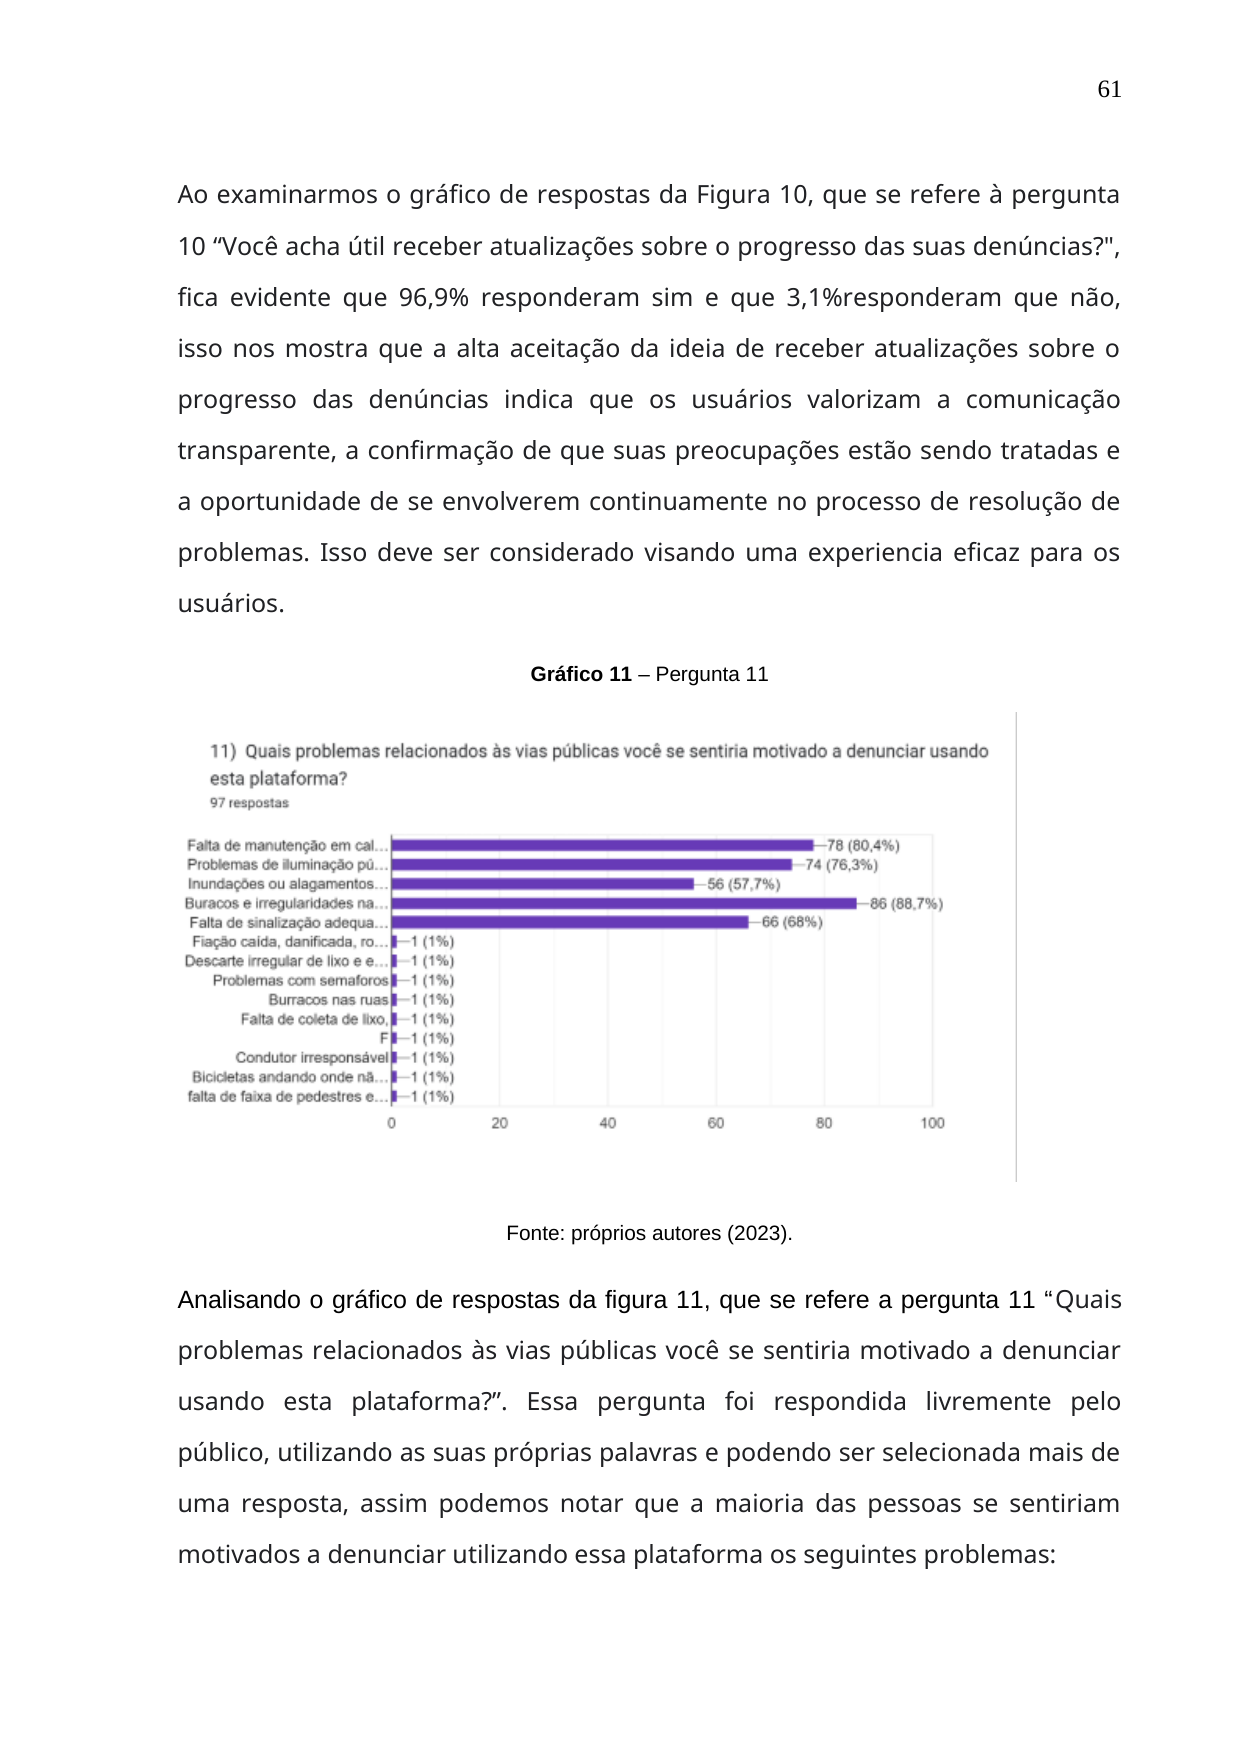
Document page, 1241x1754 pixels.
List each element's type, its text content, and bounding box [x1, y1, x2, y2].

picture [183, 712, 1018, 1182]
text Analisando o gráfico de respostas da figura 11, que se refere a pergunta 11 “Quais problemas relacionados às vias públicas você se sentiria motivado a denunciar usando esta plataforma?”. Essa pergunta foi respondida livremente pelo público, utilizando as suas próprias palavras e podendo ser selecionada mais de uma resposta, assim podemos notar que a maioria das pessoas se sentiriam motivados a denunciar utilizando essa plataforma os seguintes problemas: [177, 1281, 1122, 1571]
text Fonte: próprios autores (2023). [177, 1221, 1122, 1244]
text Ao examinarmos o gráfico de respostas da Figura 10, que se refere à pergunta 10 “Você acha útil receber atualizações sobre o progresso das suas denúncias?", fica evidente que 96,9% responderam sim e que 3,1%responderam que não, isso nos mostra que a alta aceitação da ideia de receber atualizações sobre o progresso das denúncias indica que os usuários valorizam a comunicação transparente, a confirmação de que suas preocupações estão sendo tratadas e a oportunidade de se envolverem continuamente no processo de resolução de problemas. Isso deve ser considerado visando uma experiencia eficaz para os usuários. [177, 177, 1122, 619]
text Gráfico 11 – Pergunta 11 [177, 662, 1122, 686]
